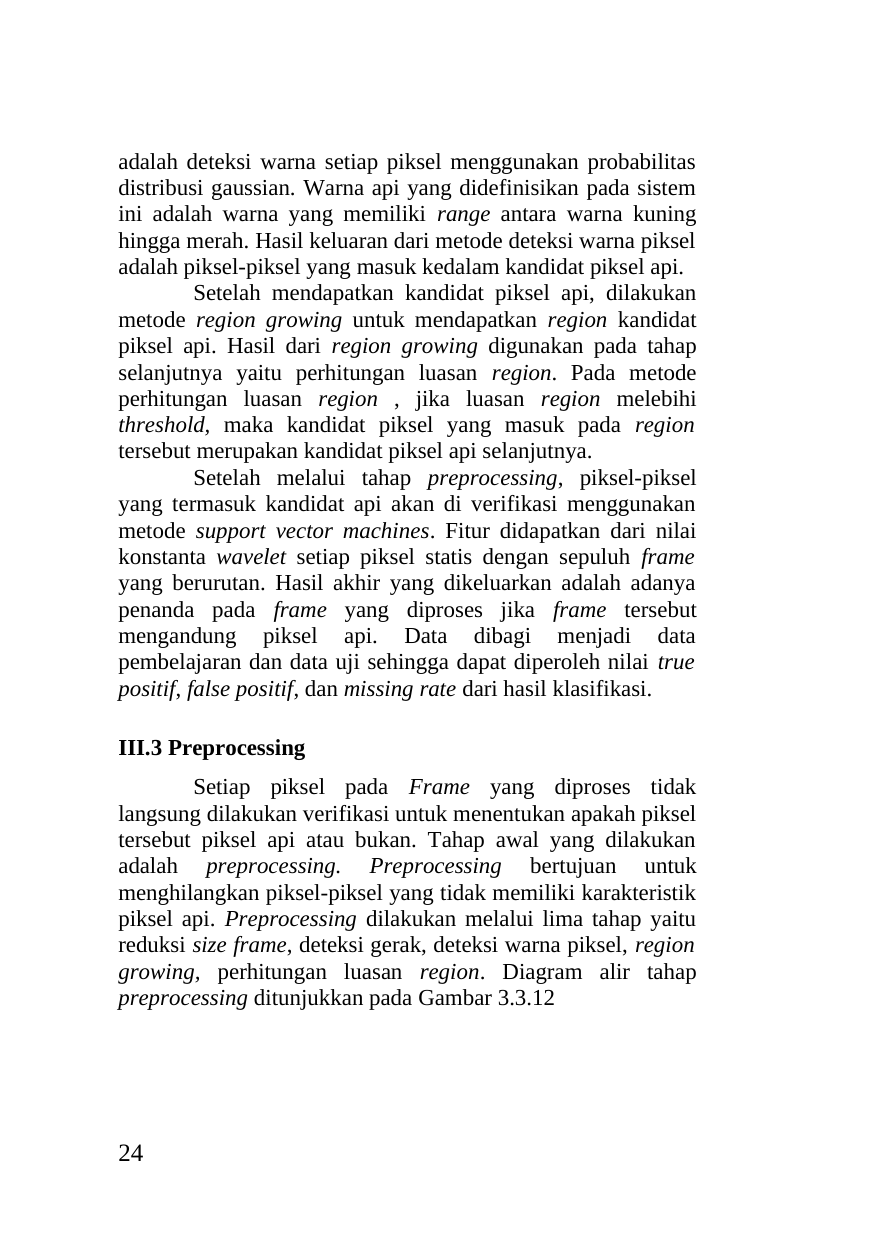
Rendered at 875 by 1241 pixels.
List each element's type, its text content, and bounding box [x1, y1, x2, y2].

text Setelah mendapatkan kandidat piksel api, dilakukan metode region growing untuk mendapatkan region kandidat piksel api. Hasil dari region growing digunakan pada tahap selanjutnya yaitu perhitungan luasan region. Pada metode perhitungan luasan region , jika luasan region melebihi threshold, maka kandidat piksel yang masuk pada region tersebut merupakan kandidat piksel api selanjutnya. [118, 279, 697, 464]
subtitle Preprocessing [118, 734, 697, 761]
text Setelah melalui tahap preprocessing, piksel-piksel yang termasuk kandidat api akan di verifikasi menggunakan metode support vector machines. Fitur didapatkan dari nilai konstanta wavelet setiap piksel statis dengan sepuluh frame yang berurutan. Hasil akhir yang dikeluarkan adalah adanya penanda pada frame yang diproses jika frame tersebut mengandung piksel api. Data dibagi menjadi data pembelajaran dan data uji sehingga dapat diperoleh nilai true positif, false positif, dan missing rate dari hasil klasifikasi. [118, 464, 697, 701]
